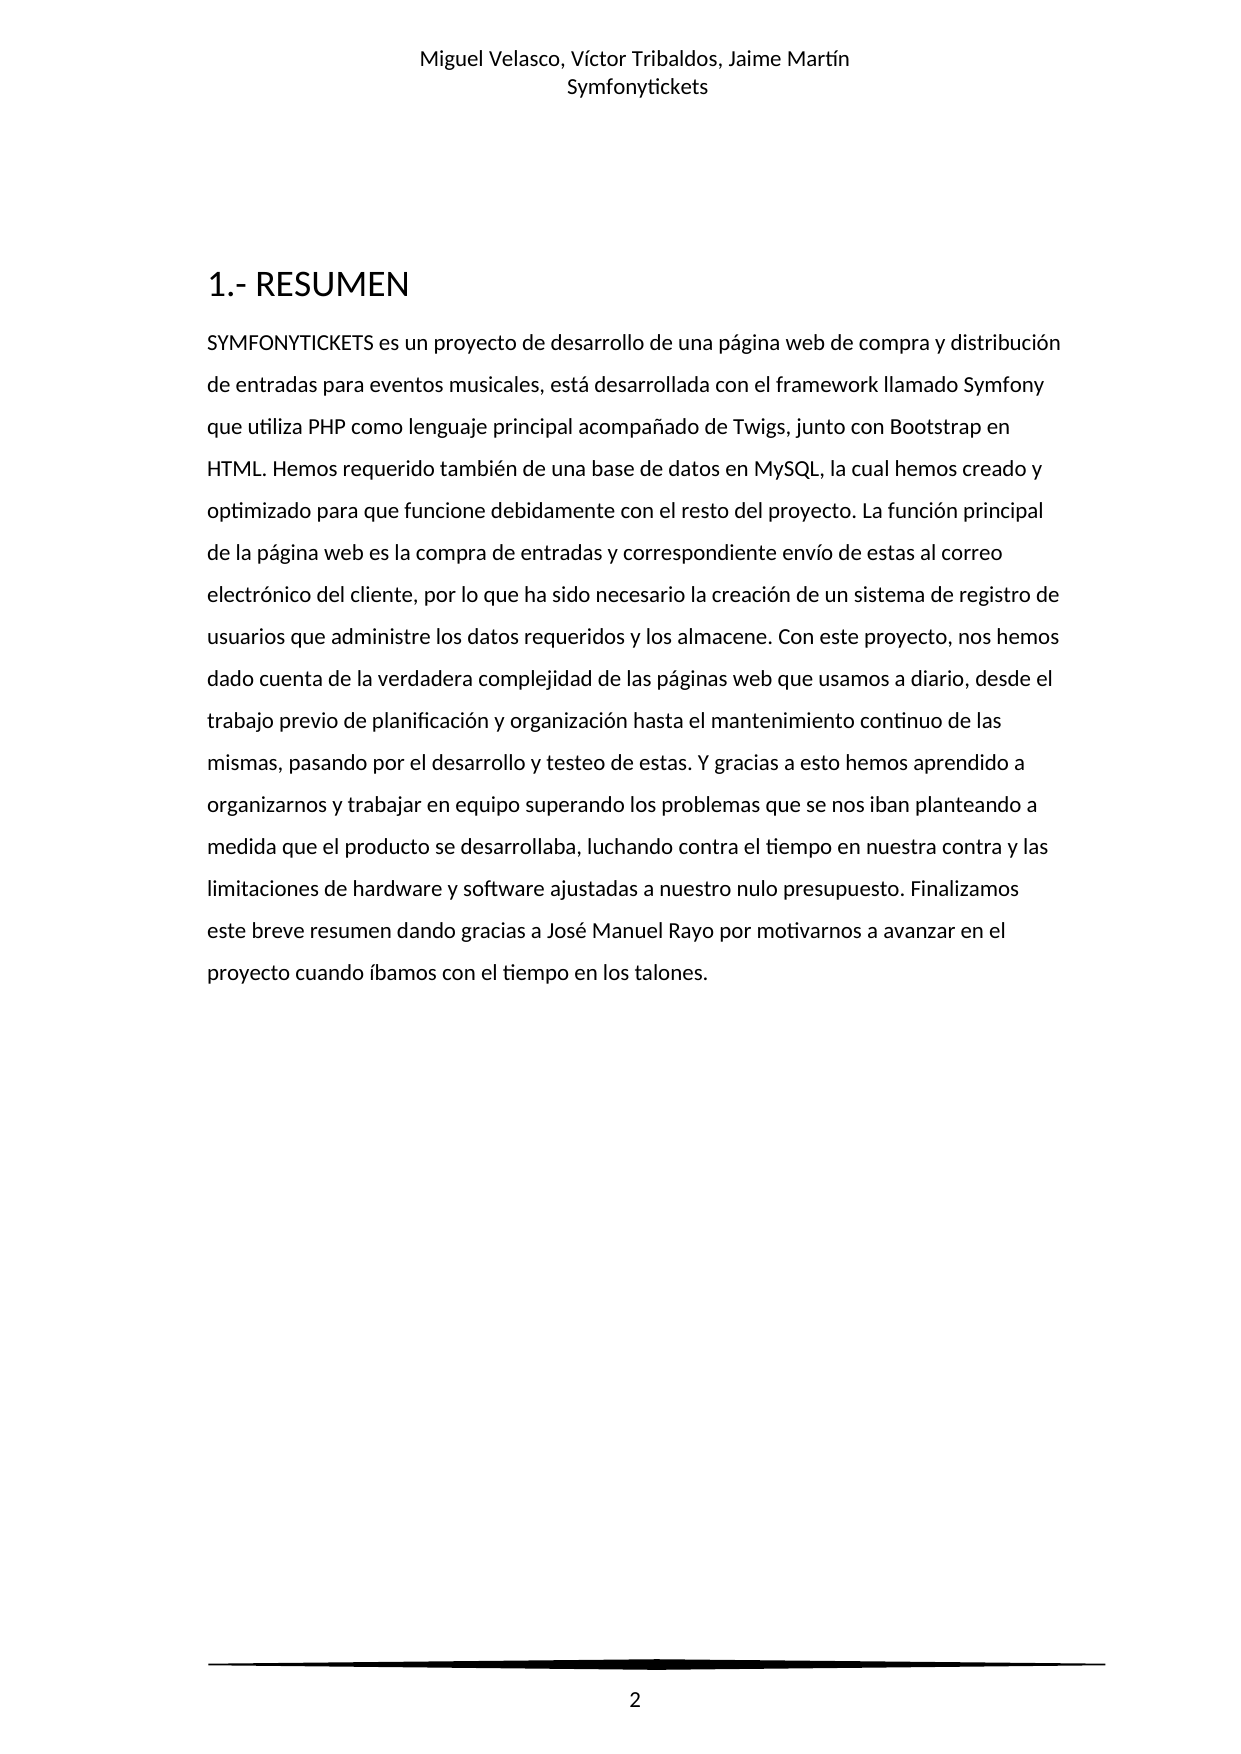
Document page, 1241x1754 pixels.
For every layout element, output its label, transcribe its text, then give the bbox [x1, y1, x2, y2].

text 1.- RESUMEN [207, 260, 1063, 306]
text SYMFONYTICKETS es un proyecto de desarrollo de una página web de compra y distribución de entradas para eventos musicales, está desarrollada con el framework llamado Symfony que utiliza PHP como lenguaje principal acompañado de Twigs, junto con Bootstrap en HTML. Hemos requerido también de una base de datos en MySQL, la cual hemos creado y optimizado para que funcione debidamente con el resto del proyecto. La función principal de la página web es la compra de entradas y correspondiente envío de estas al correo electrónico del cliente, por lo que ha sido necesario la creación de un sistema de registro de usuarios que administre los datos requeridos y los almacene. Con este proyecto, nos hemos dado cuenta de la verdadera complejidad de las páginas web que usamos a diario, desde el trabajo previo de planificación y organización hasta el mantenimiento continuo de las mismas, pasando por el desarrollo y testeo de estas. Y gracias a esto hemos aprendido a organizarnos y trabajar en equipo superando los problemas que se nos iban planteando a medida que el producto se desarrollaba, luchando contra el tiempo en nuestra contra y las limitaciones de hardware y software ajustadas a nuestro nulo presupuesto. Finalizamos este breve resumen dando gracias a José Manuel Rayo por motivarnos a avanzar en el proyecto cuando íbamos con el tiempo en los talones. [207, 328, 1063, 986]
